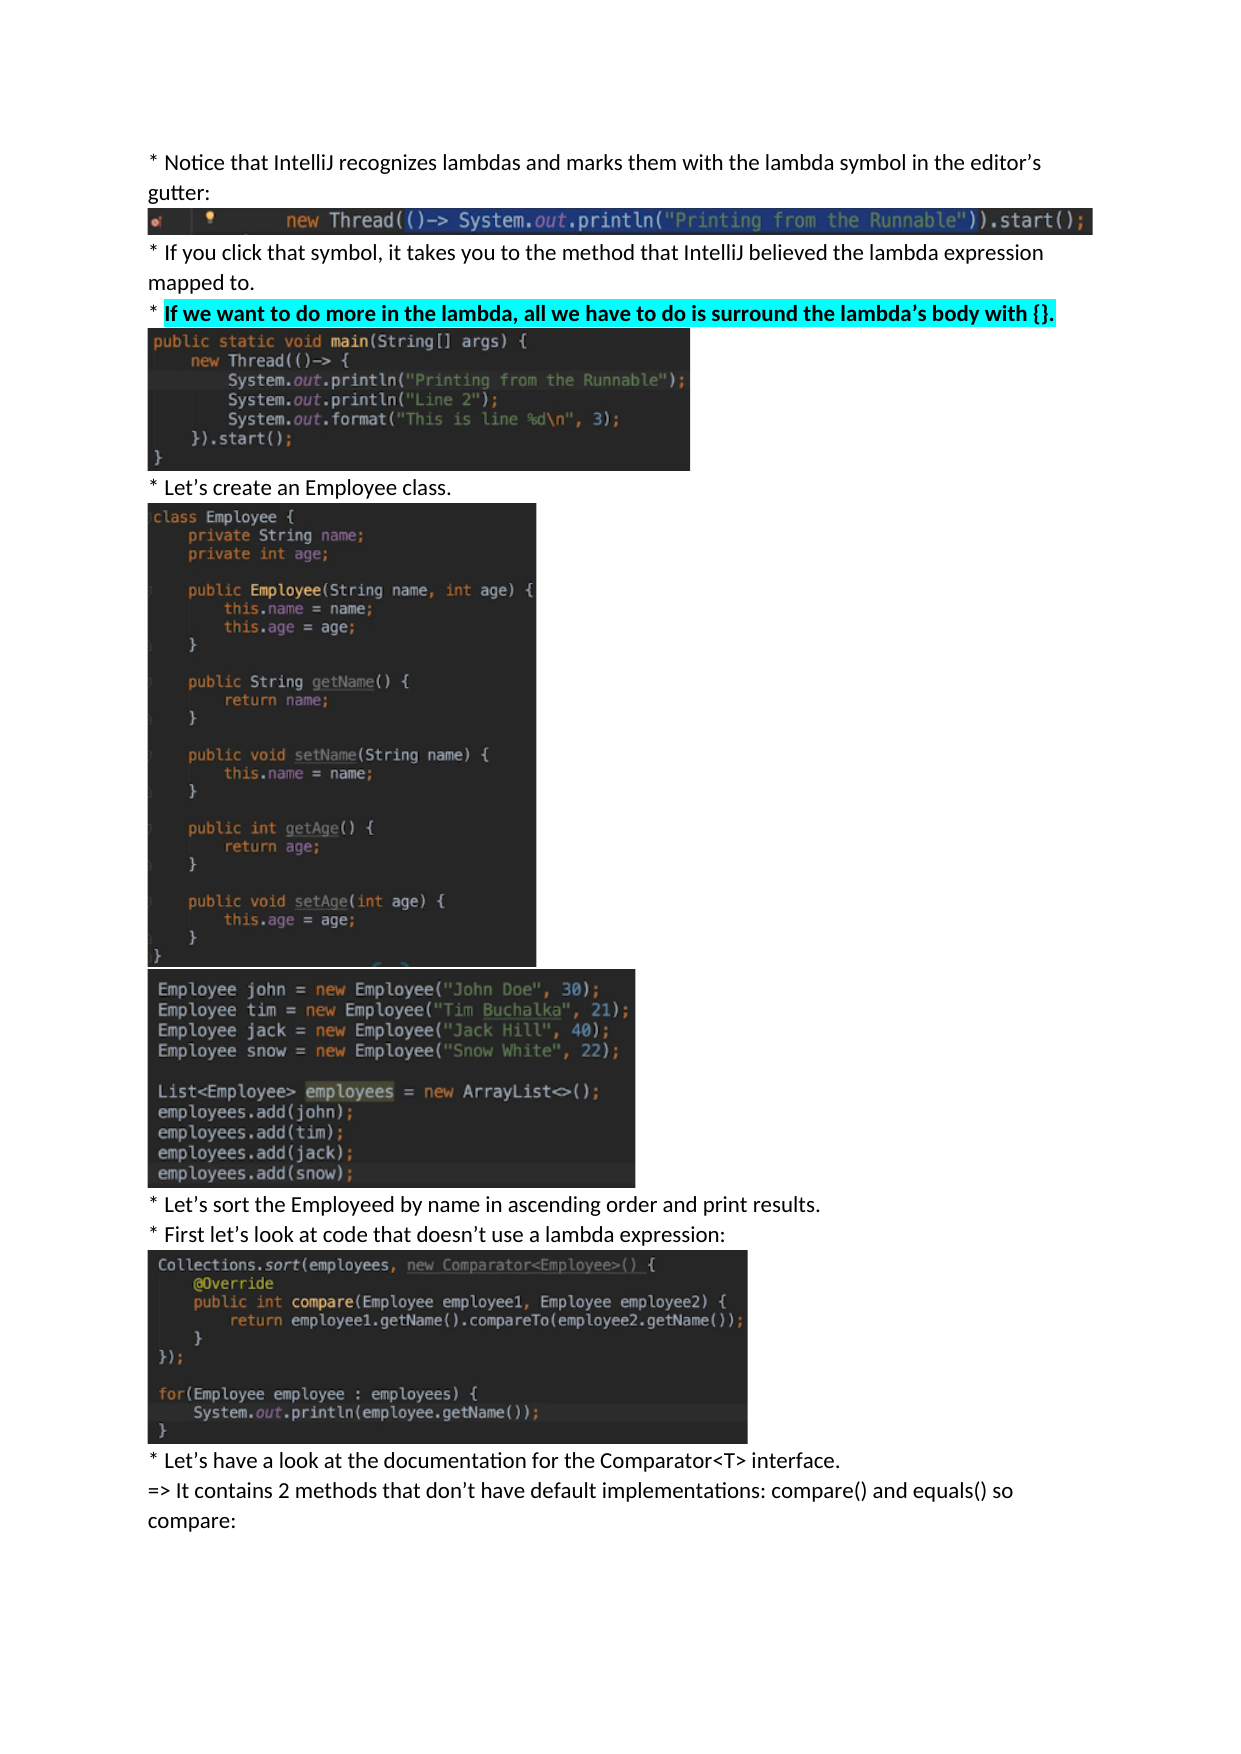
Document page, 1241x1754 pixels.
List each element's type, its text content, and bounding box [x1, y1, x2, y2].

text * Notice that IntelliJ recognizes lambdas and marks them with the lambda symbol in the editor’s gutter: * If you click that symbol, it takes you to the method that IntelliJ believed the lambda expression mapped to. * If we want to do more in the lambda, all we have to do is surround the lambda’s body with {}. * Let’s create an Employee class. * Let’s sort the Employeed by name in ascending order and print results. * First let’s look at code that doesn’t use a lambda expression: * Let’s have a look at the documentation for the Comparator<T> interface. => It contains 2 methods that don’t have default implementations: compare() and equals() so compare: [148, 148, 1093, 208]
picture [147, 969, 636, 1188]
picture [147, 328, 691, 471]
picture [147, 1250, 748, 1444]
picture [147, 208, 1093, 235]
picture [147, 503, 537, 967]
